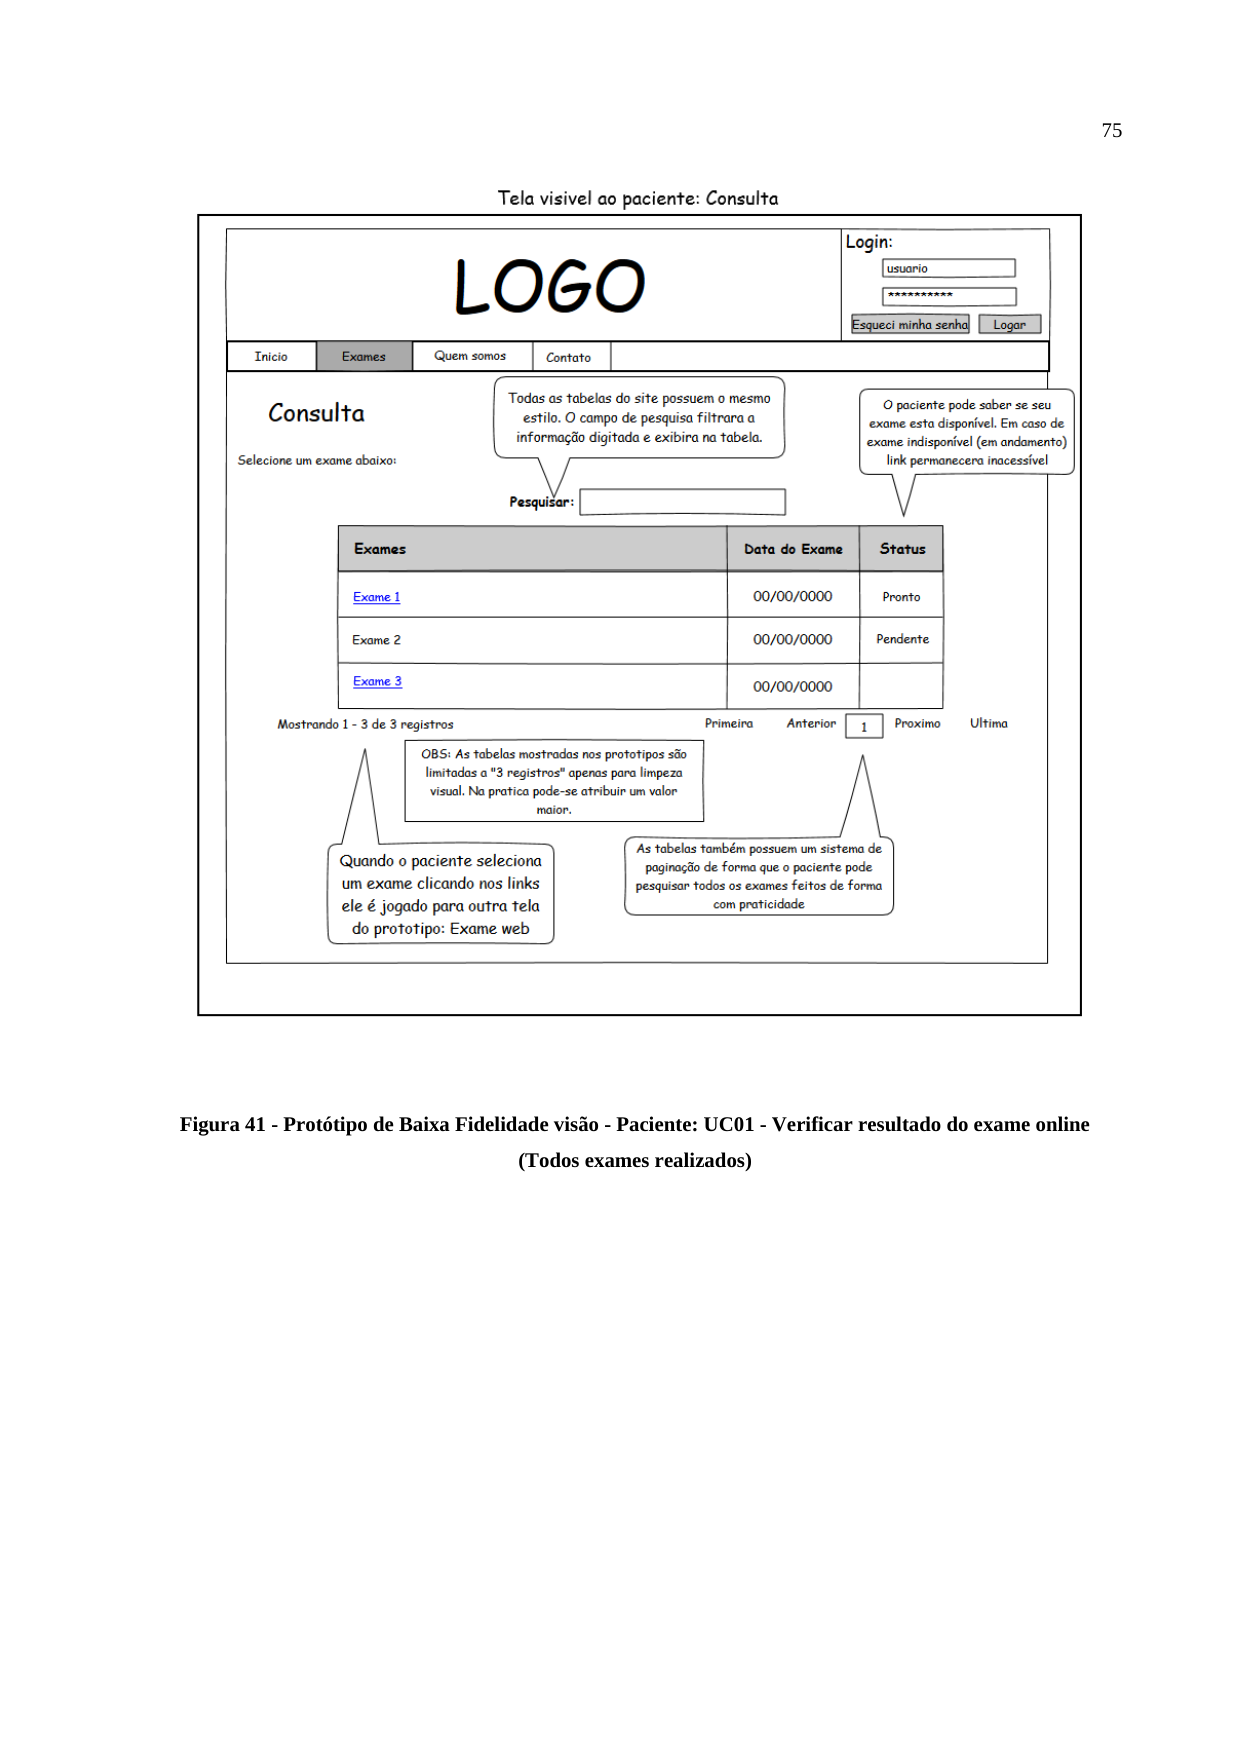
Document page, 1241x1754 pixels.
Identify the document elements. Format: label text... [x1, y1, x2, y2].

picture [148, 177, 1122, 1085]
